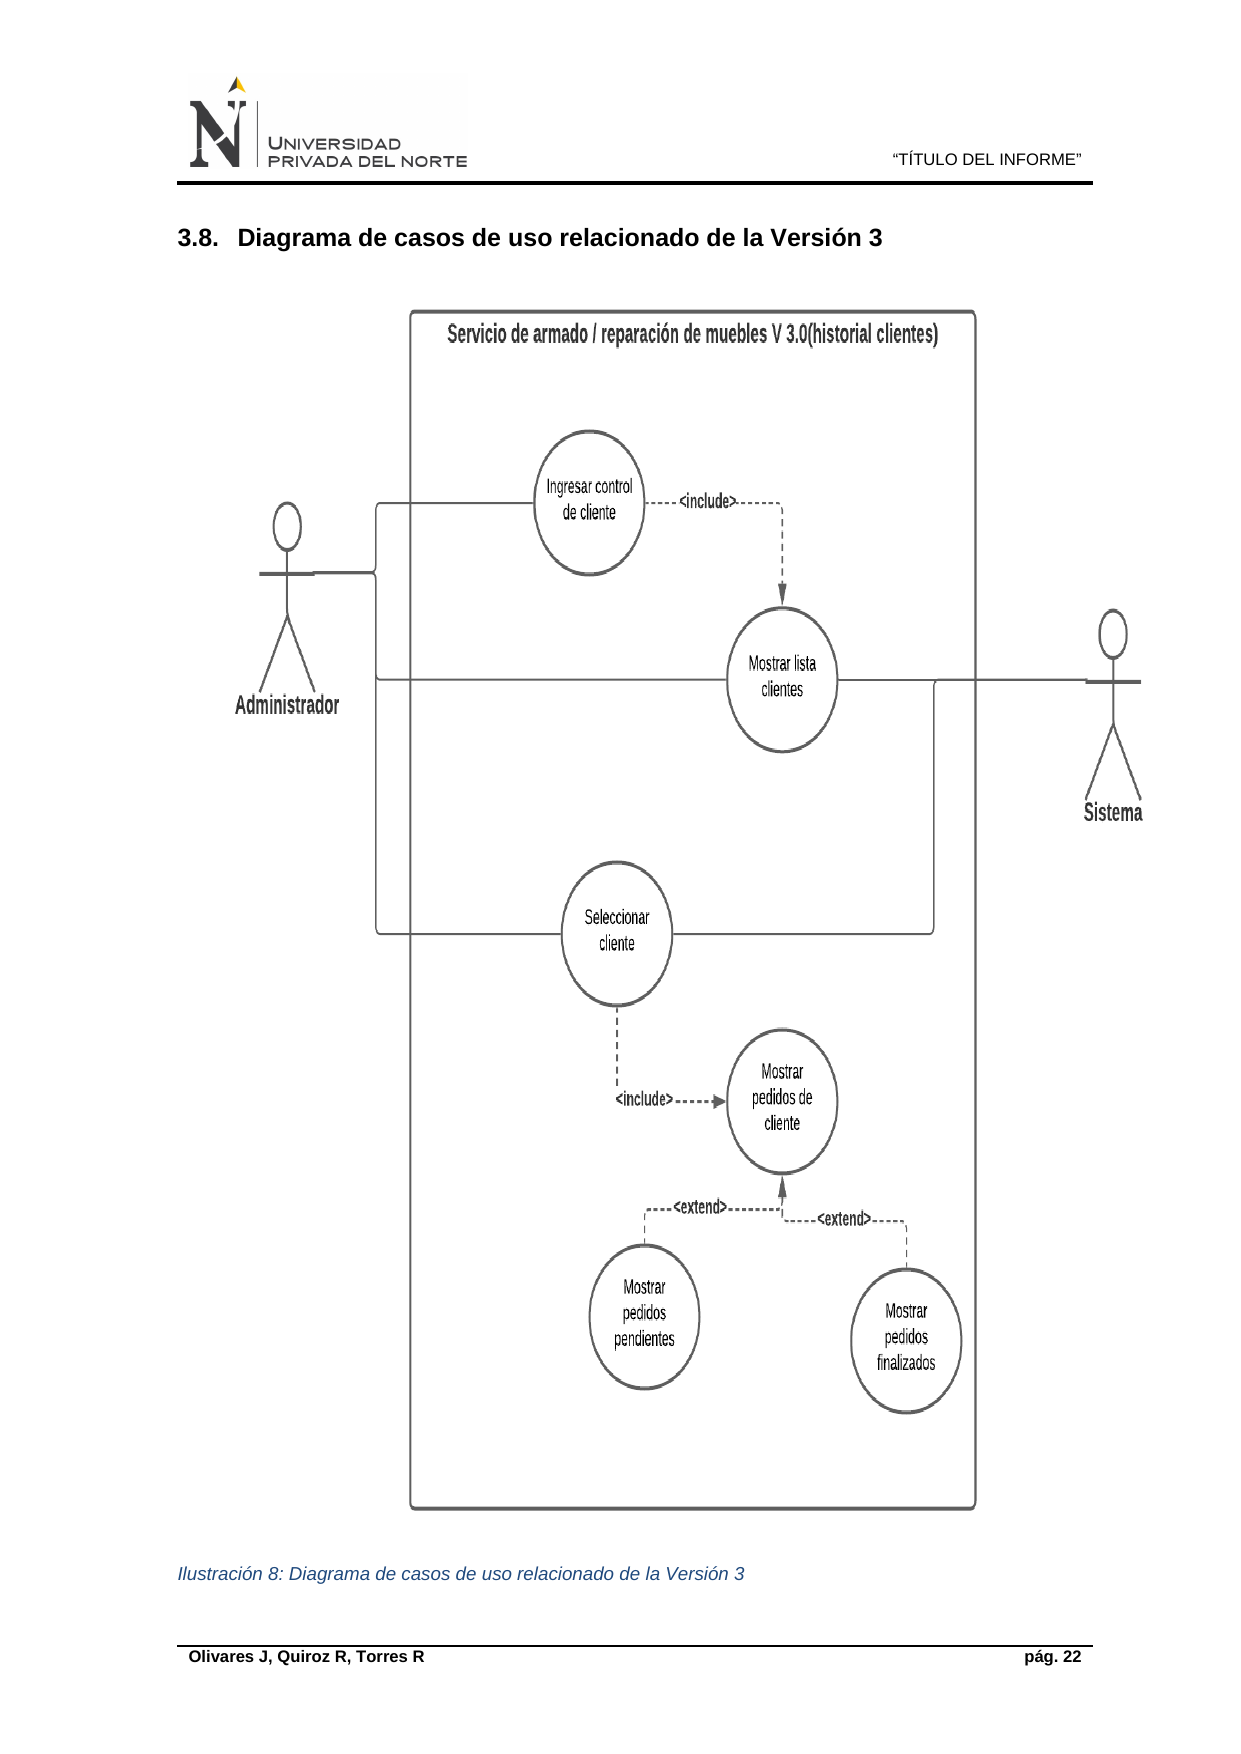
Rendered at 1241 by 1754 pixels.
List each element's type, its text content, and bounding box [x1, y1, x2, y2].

subtitle Diagrama de casos de uso relacionado de la Versión 3 [177, 223, 1092, 252]
picture [188, 73, 469, 169]
text Ilustración : Diagrama de casos de uso relacionado de la Versión 3 [177, 1563, 1092, 1584]
picture [177, 264, 1223, 1557]
